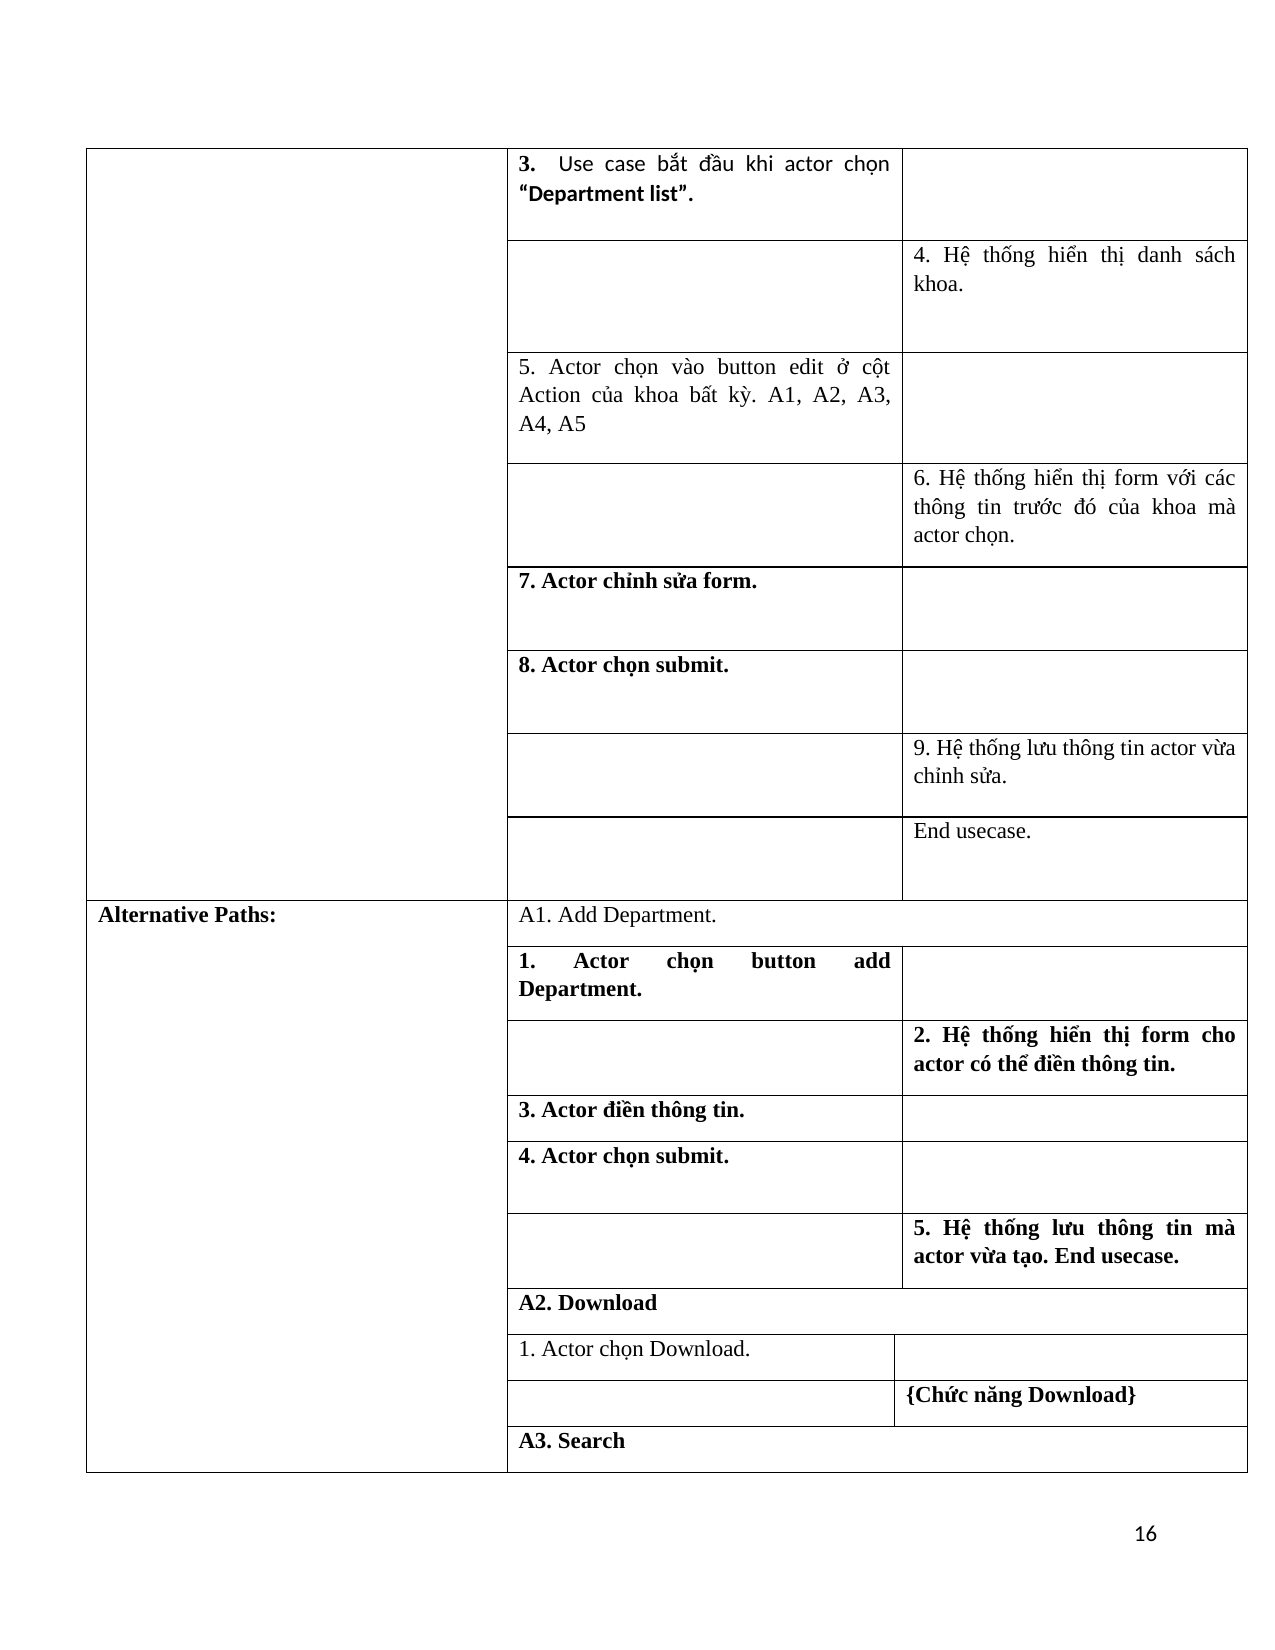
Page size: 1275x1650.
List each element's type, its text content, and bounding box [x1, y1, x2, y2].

table_cell 7. Actor chỉnh sửa form. [508, 568, 902, 650]
table_cell [508, 241, 902, 352]
table_cell [903, 353, 1247, 463]
table_cell A2. Download [508, 1289, 1247, 1334]
table_cell 3. Use case bắt đầu khi actor chọn “Department list”. [508, 149, 902, 240]
table_cell [508, 1381, 894, 1426]
table_cell A3. Search [508, 1427, 1247, 1472]
table_cell 5. Hệ thống lưu thông tin mà actor vừa tạo. End usecase. [903, 1214, 1247, 1288]
table_cell [903, 947, 1247, 1020]
table_cell [508, 818, 902, 900]
table_cell [895, 1335, 1247, 1380]
table_cell [903, 568, 1247, 650]
table_cell 1. Actor chọn button add Department. [508, 947, 902, 1020]
table_cell 4. Hệ thống hiển thị danh sách khoa. [903, 241, 1247, 352]
table_cell 3. Actor điền thông tin. [508, 1096, 902, 1141]
table_cell [508, 734, 902, 816]
table_cell [508, 464, 902, 566]
table_cell 6. Hệ thống hiển thị form với các thông tin trước đó của khoa mà actor chọn. [903, 464, 1247, 566]
table_cell 4. Actor chọn submit. [508, 1142, 902, 1213]
table_cell A1. Add Department. [508, 901, 1247, 946]
table_cell 5. Actor chọn vào button edit ở cột Action của khoa bất kỳ. A1, A2, A3, A4, A5 [508, 353, 902, 463]
table_cell 9. Hệ thống lưu thông tin actor vừa chỉnh sửa. [903, 734, 1247, 816]
table_cell 8. Actor chọn submit. [508, 651, 902, 733]
table_cell Alternative Paths: [87, 901, 507, 1472]
table_cell [903, 1096, 1247, 1141]
table_cell [903, 1142, 1247, 1213]
table_cell [508, 1021, 902, 1095]
table_cell [508, 1214, 902, 1288]
table_cell End usecase. [903, 818, 1247, 900]
table_cell {Chức năng Download} [895, 1381, 1247, 1426]
table_cell [903, 149, 1247, 240]
table_cell 1. Actor chọn Download. [508, 1335, 894, 1380]
table_cell [903, 651, 1247, 733]
table_cell 2. Hệ thống hiển thị form cho actor có thể điền thông tin. [903, 1021, 1247, 1095]
